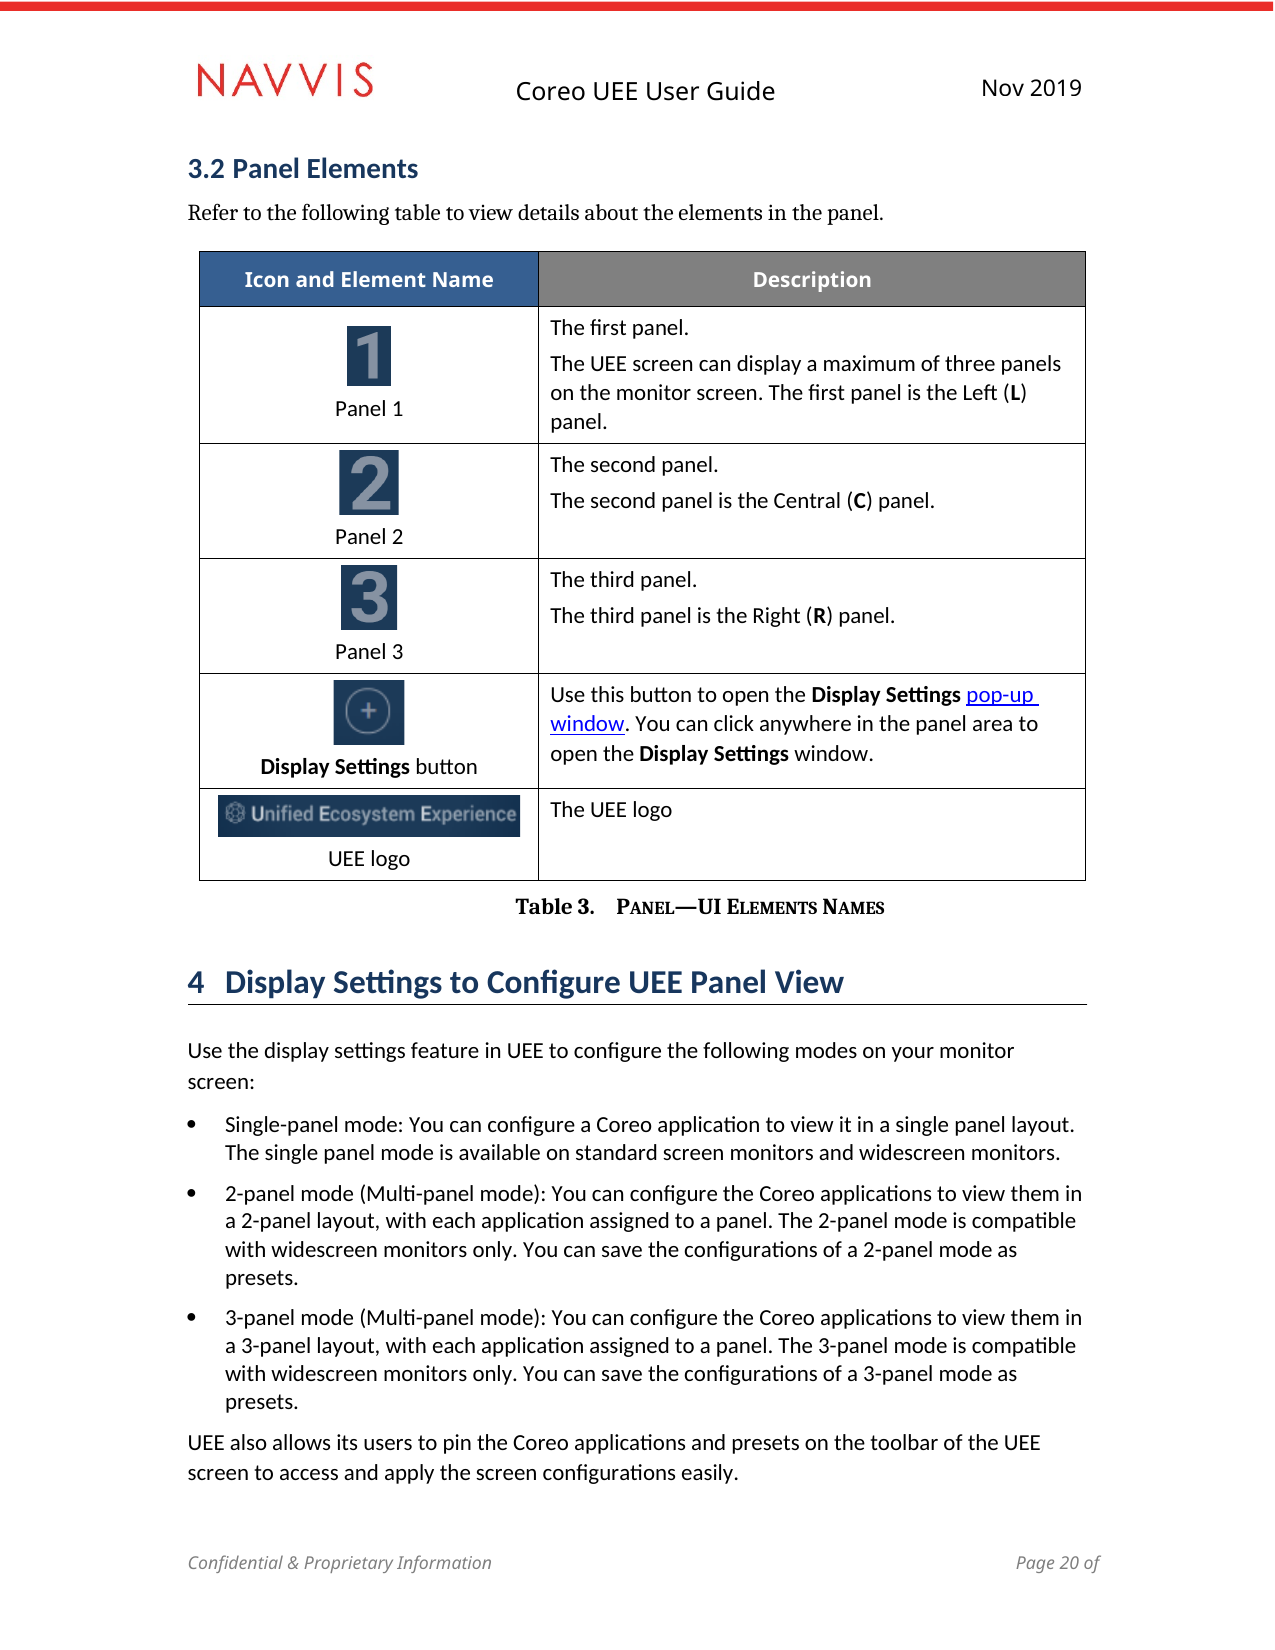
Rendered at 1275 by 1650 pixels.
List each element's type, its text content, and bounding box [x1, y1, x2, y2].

list Single-panel mode: You can configure a Coreo application to view it in a single panel layout. The single panel mode is available on standard screen monitors and widescreen monitors. [187, 1110, 1087, 1166]
table_header Icon and Element Name [200, 252, 538, 306]
table_header Description [539, 252, 1085, 306]
table_cell The UEE logo [539, 789, 1085, 880]
list 3-panel mode (Multi-panel mode): You can configure the Coreo applications to view them in a 3-panel layout, with each application assigned to a panel. The 3-panel mode is compatible with widescreen monitors only. You can save the configurations of a 3-panel mode as presets. [187, 1303, 1087, 1415]
picture [339, 450, 399, 515]
picture [218, 795, 521, 837]
text Use the display settings feature in UEE to configure the following modes on your monitor screen: [187, 1036, 1087, 1095]
table_cell Use this button to open the Display Settings pop-up window. You can click anywhere in the panel area to open the Display Settings window. [539, 674, 1085, 788]
table_cell The third panel. The third panel is the Right (R) panel. [539, 559, 1085, 673]
subtitle Display Settings to Configure UEE Panel View [187, 961, 1087, 1005]
picture [347, 326, 391, 386]
table_cell Panel 2 [200, 444, 538, 558]
text UEE also allows its users to pin the Coreo applications and presets on the toolbar of the UEE screen to access and apply the screen configurations easily. [187, 1428, 1087, 1487]
table_cell Display Settings button [200, 674, 538, 788]
table_cell UEE logo [200, 789, 538, 880]
picture [187, 55, 383, 104]
picture [341, 565, 398, 630]
table_cell Panel 1 [200, 307, 538, 443]
table_cell Panel 3 [200, 559, 538, 673]
text Panel—UI Elements Names [312, 893, 1087, 920]
text Refer to the following table to view details about the elements in the panel. [187, 200, 1087, 227]
subtitle Panel Elements [187, 150, 1087, 186]
table_cell The second panel. The second panel is the Central (C) panel. [539, 444, 1085, 558]
table_cell The first panel. The UEE screen can display a maximum of three panels on the monitor screen. The first panel is the Left (L) panel. [539, 307, 1085, 443]
list 2-panel mode (Multi-panel mode): You can configure the Coreo applications to view them in a 2-panel layout, with each application assigned to a panel. The 2-panel mode is compatible with widescreen monitors only. You can save the configurations of a 2-panel mode as presets. [187, 1179, 1087, 1291]
picture [333, 680, 405, 745]
